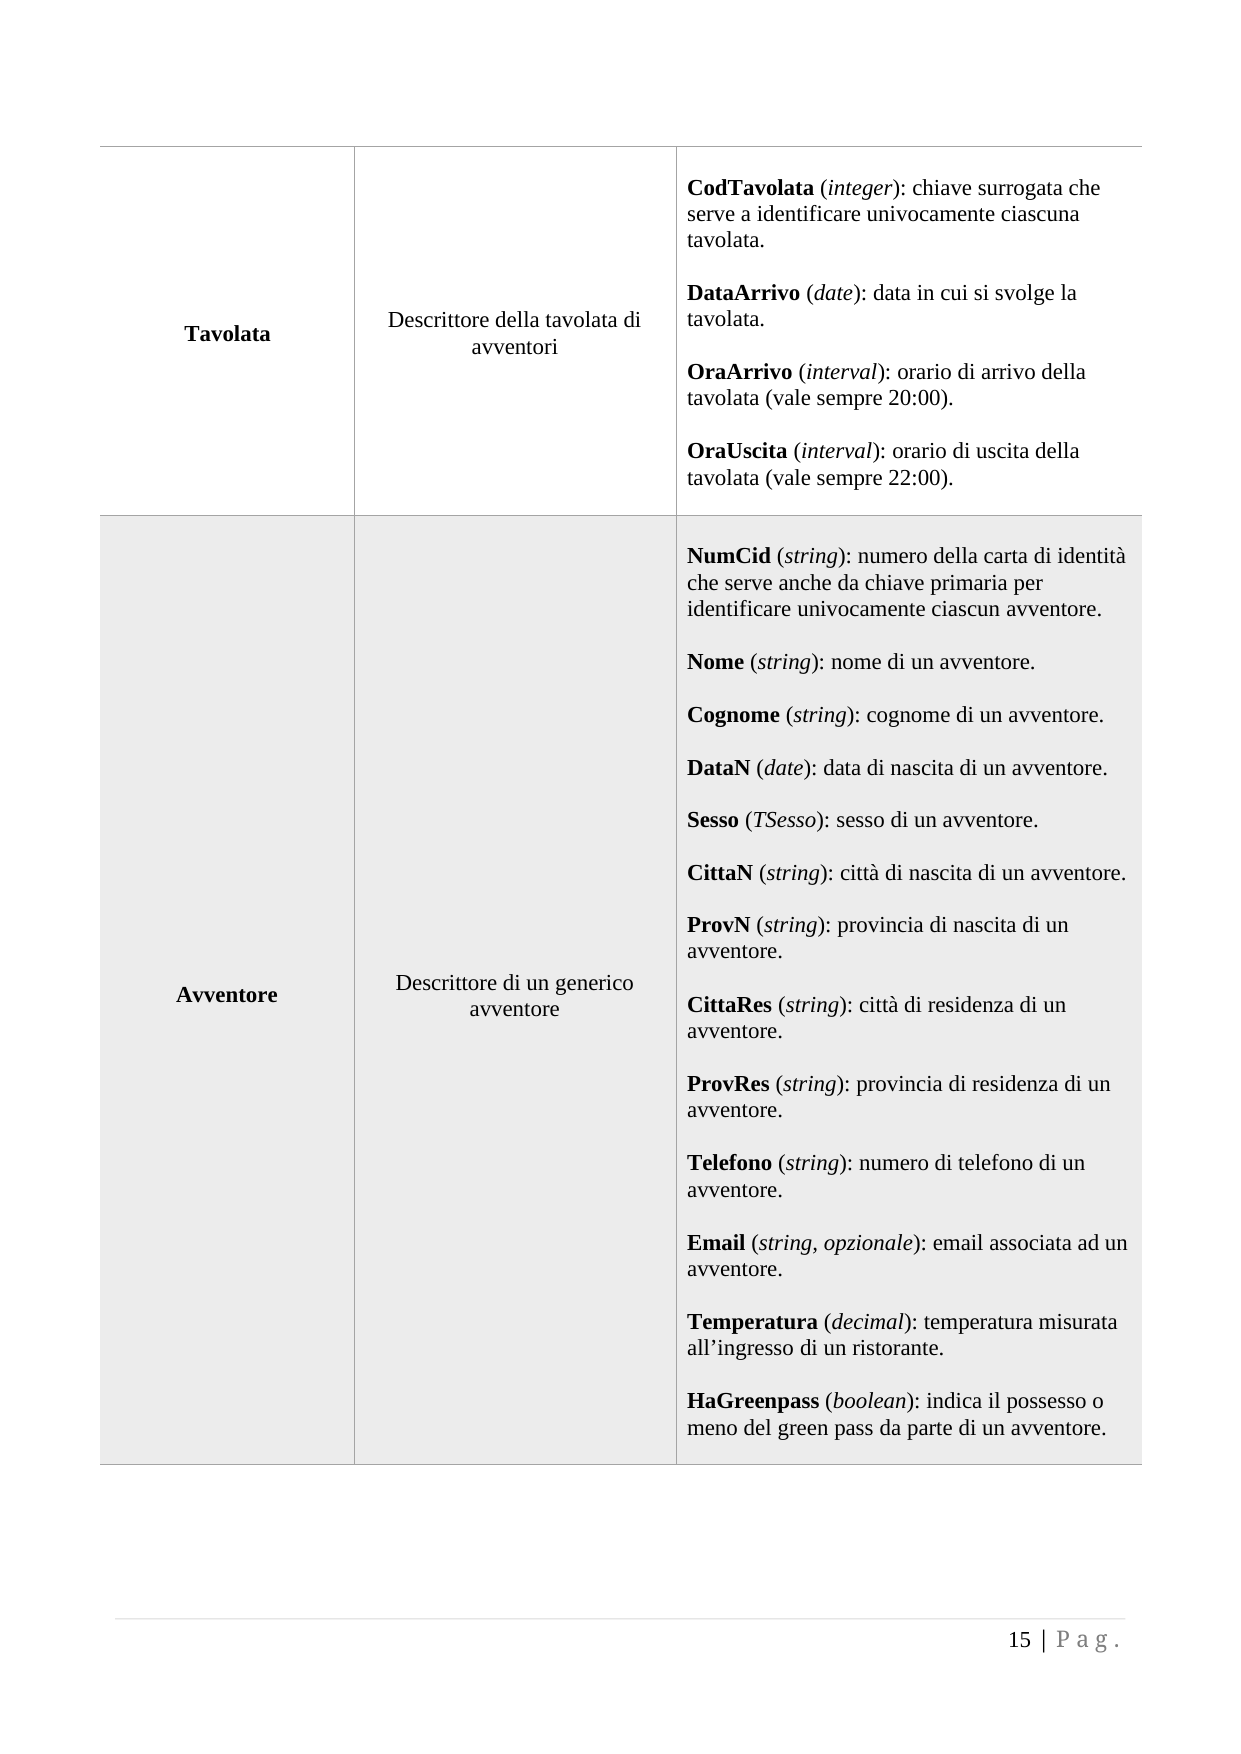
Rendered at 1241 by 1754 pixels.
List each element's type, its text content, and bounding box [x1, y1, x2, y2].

table_header CodTavolata (integer): chiave surrogata che serve a identificare univocamente ciascuna tavolata. DataArrivo (date): data in cui si svolge la tavolata. OraArrivo (interval): orario di arrivo della tavolata (vale sempre 20:00). OraUscita (interval): orario di uscita della tavolata (vale sempre 22:00). [677, 147, 1142, 515]
table_header Tavolata [100, 147, 354, 515]
table_cell NumCid (string): numero della carta di identità che serve anche da chiave primaria per identificare univocamente ciascun avventore. Nome (string): nome di un avventore. Cognome (string): cognome di un avventore. DataN (date): data di nascita di un avventore. Sesso (TSesso): sesso di un avventore. CittaN (string): città di nascita di un avventore. ProvN (string): provincia di nascita di un avventore. CittaRes (string): città di residenza di un avventore. ProvRes (string): provincia di residenza di un avventore. Telefono (string): numero di telefono di un avventore. Email (string, opzionale): email associata ad un avventore. Temperatura (decimal): temperatura misurata all’ingresso di un ristorante. HaGreenpass (boolean): indica il possesso o meno del green pass da parte di un avventore. [677, 516, 1142, 1464]
table_cell Descrittore di un generico avventore [355, 516, 676, 1464]
table_header Descrittore della tavolata di avventori [355, 147, 676, 515]
table_cell Avventore [100, 516, 354, 1464]
